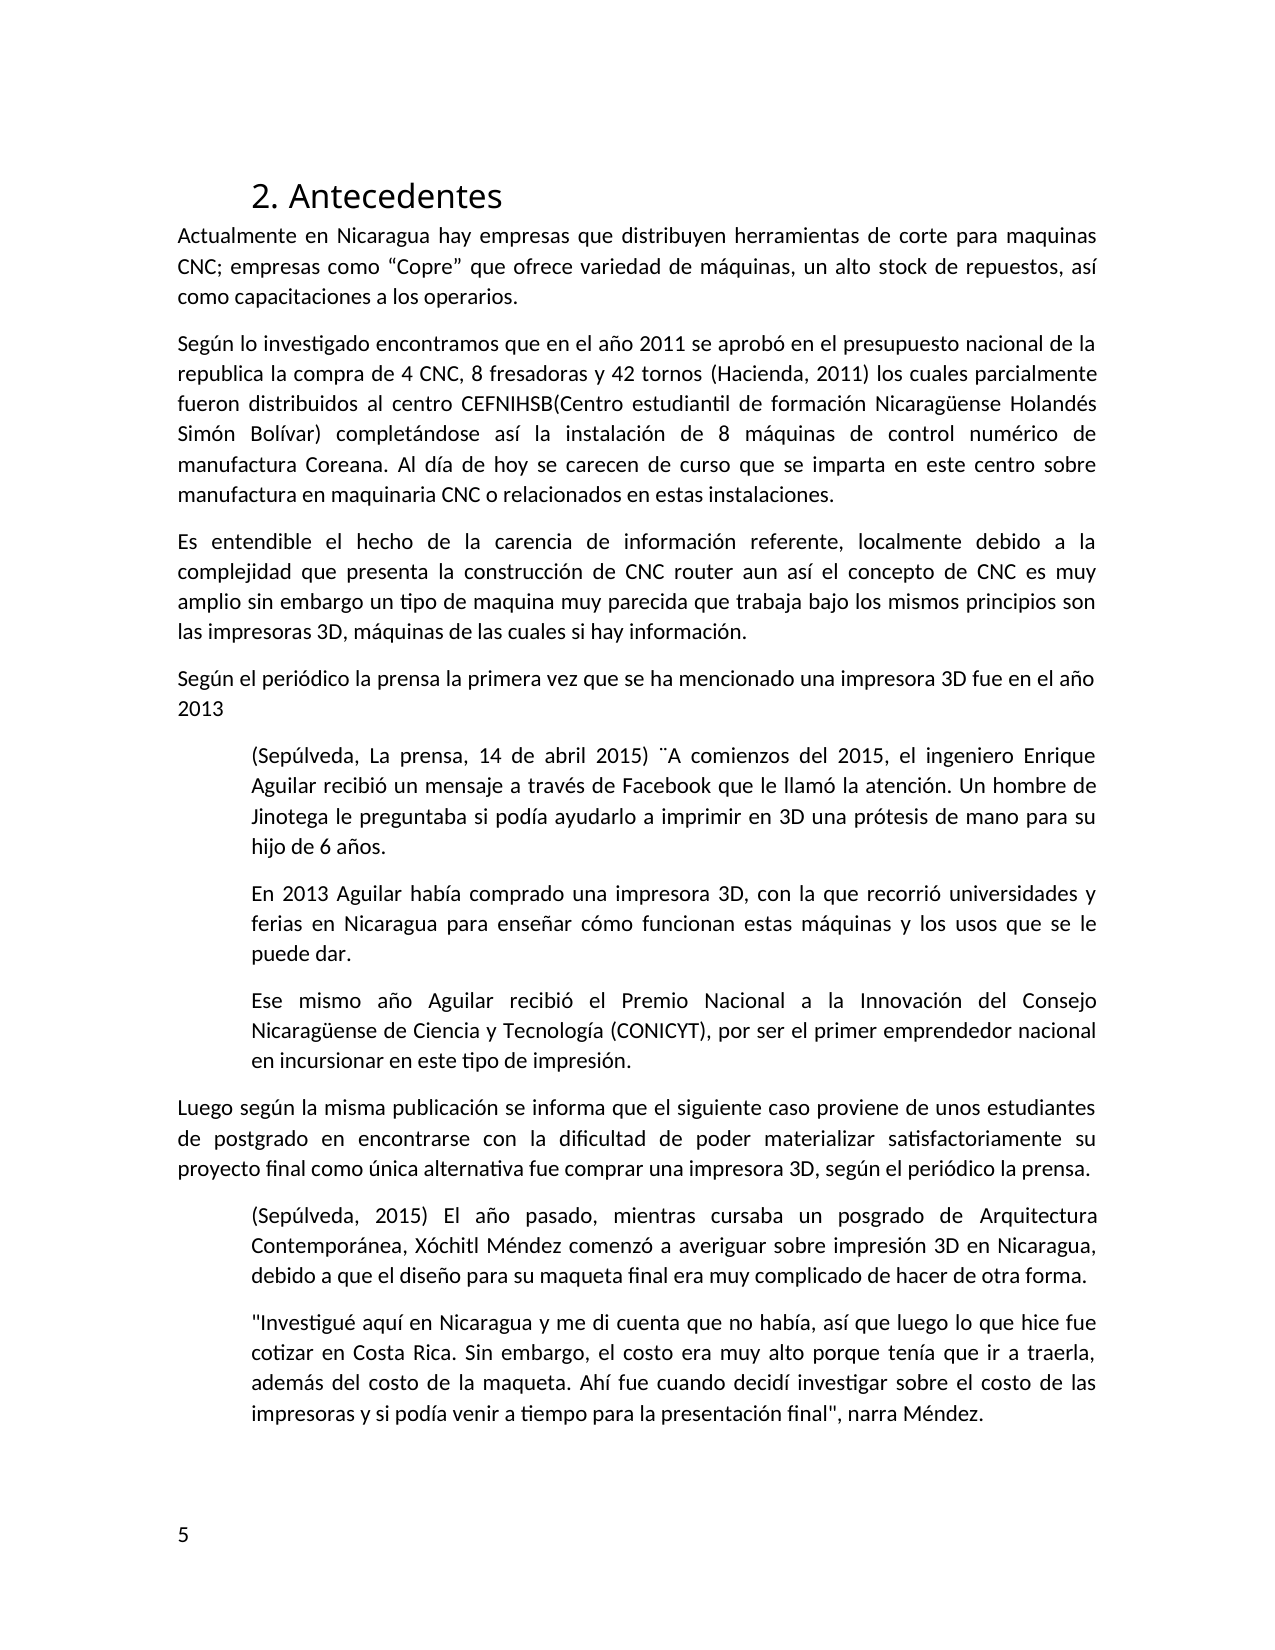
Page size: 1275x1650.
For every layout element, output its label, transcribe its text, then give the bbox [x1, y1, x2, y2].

text (Sepúlveda, La prensa, 14 de abril 2015) ¨A comienzos del 2015, el ingeniero Enrique Aguilar recibió un mensaje a través de Facebook que le llamó la atención. Un hombre de Jinotega le preguntaba si podía ayudarlo a imprimir en 3D una prótesis de mano para su hijo de 6 años. [251, 741, 1098, 860]
text Es entendible el hecho de la carencia de información referente, localmente debido a la complejidad que presenta la construcción de CNC router aun así el concepto de CNC es muy amplio sin embargo un tipo de maquina muy parecida que trabaja bajo los mismos principios son las impresoras 3D, máquinas de las cuales si hay información. [177, 527, 1098, 645]
text "Investigué aquí en Nicaragua y me di cuenta que no había, así que luego lo que hice fue cotizar en Costa Rica. Sin embargo, el costo era muy alto porque tenía que ir a traerla, además del costo de la maqueta. Ahí fue cuando decidí investigar sobre el costo de las impresoras y si podía venir a tiempo para la presentación final", narra Méndez. [251, 1308, 1098, 1427]
text Luego según la misma publicación se informa que el siguiente caso proviene de unos estudiantes de postgrado en encontrarse con la dificultad de poder materializar satisfactoriamente su proyecto final como única alternativa fue comprar una impresora 3D, según el periódico la prensa. [177, 1093, 1098, 1182]
text Según lo investigado encontramos que en el año 2011 se aprobó en el presupuesto nacional de la republica la compra de 4 CNC, 8 fresadoras y 42 tornos los cuales parcialmente fueron distribuidos al centro CEFNIHSB(Centro estudiantil de formación Nicaragüense Holandés Simón Bolívar) completándose así la instalación de 8 máquinas de control numérico de manufactura Coreana. Al día de hoy se carecen de curso que se imparta en este centro sobre manufactura en maquinaria CNC o relacionados en estas instalaciones. [177, 329, 1098, 508]
text Actualmente en Nicaragua hay empresas que distribuyen herramientas de corte para maquinas CNC; empresas como “Copre” que ofrece variedad de máquinas, un alto stock de repuestos, así como capacitaciones a los operarios. [177, 222, 1098, 310]
text El año pasado, mientras cursaba un posgrado de Arquitectura Contemporánea, Xóchitl Méndez comenzó a averiguar sobre impresión 3D en Nicaragua, debido a que el diseño para su maqueta final era muy complicado de hacer de otra forma. [251, 1201, 1098, 1289]
text En 2013 Aguilar había comprado una impresora 3D, con la que recorrió universidades y ferias en Nicaragua para enseñar cómo funcionan estas máquinas y los usos que se le puede dar. [251, 879, 1098, 967]
text Ese mismo año Aguilar recibió el Premio Nacional a la Innovación del Consejo Nicaragüense de Ciencia y Tecnología (CONICYT), por ser el primer emprendedor nacional en incursionar en este tipo de impresión. [251, 986, 1098, 1074]
subtitle Antecedentes [251, 173, 1098, 218]
text Según el periódico la prensa la primera vez que se ha mencionado una impresora 3D fue en el año 2013 [177, 664, 1098, 722]
